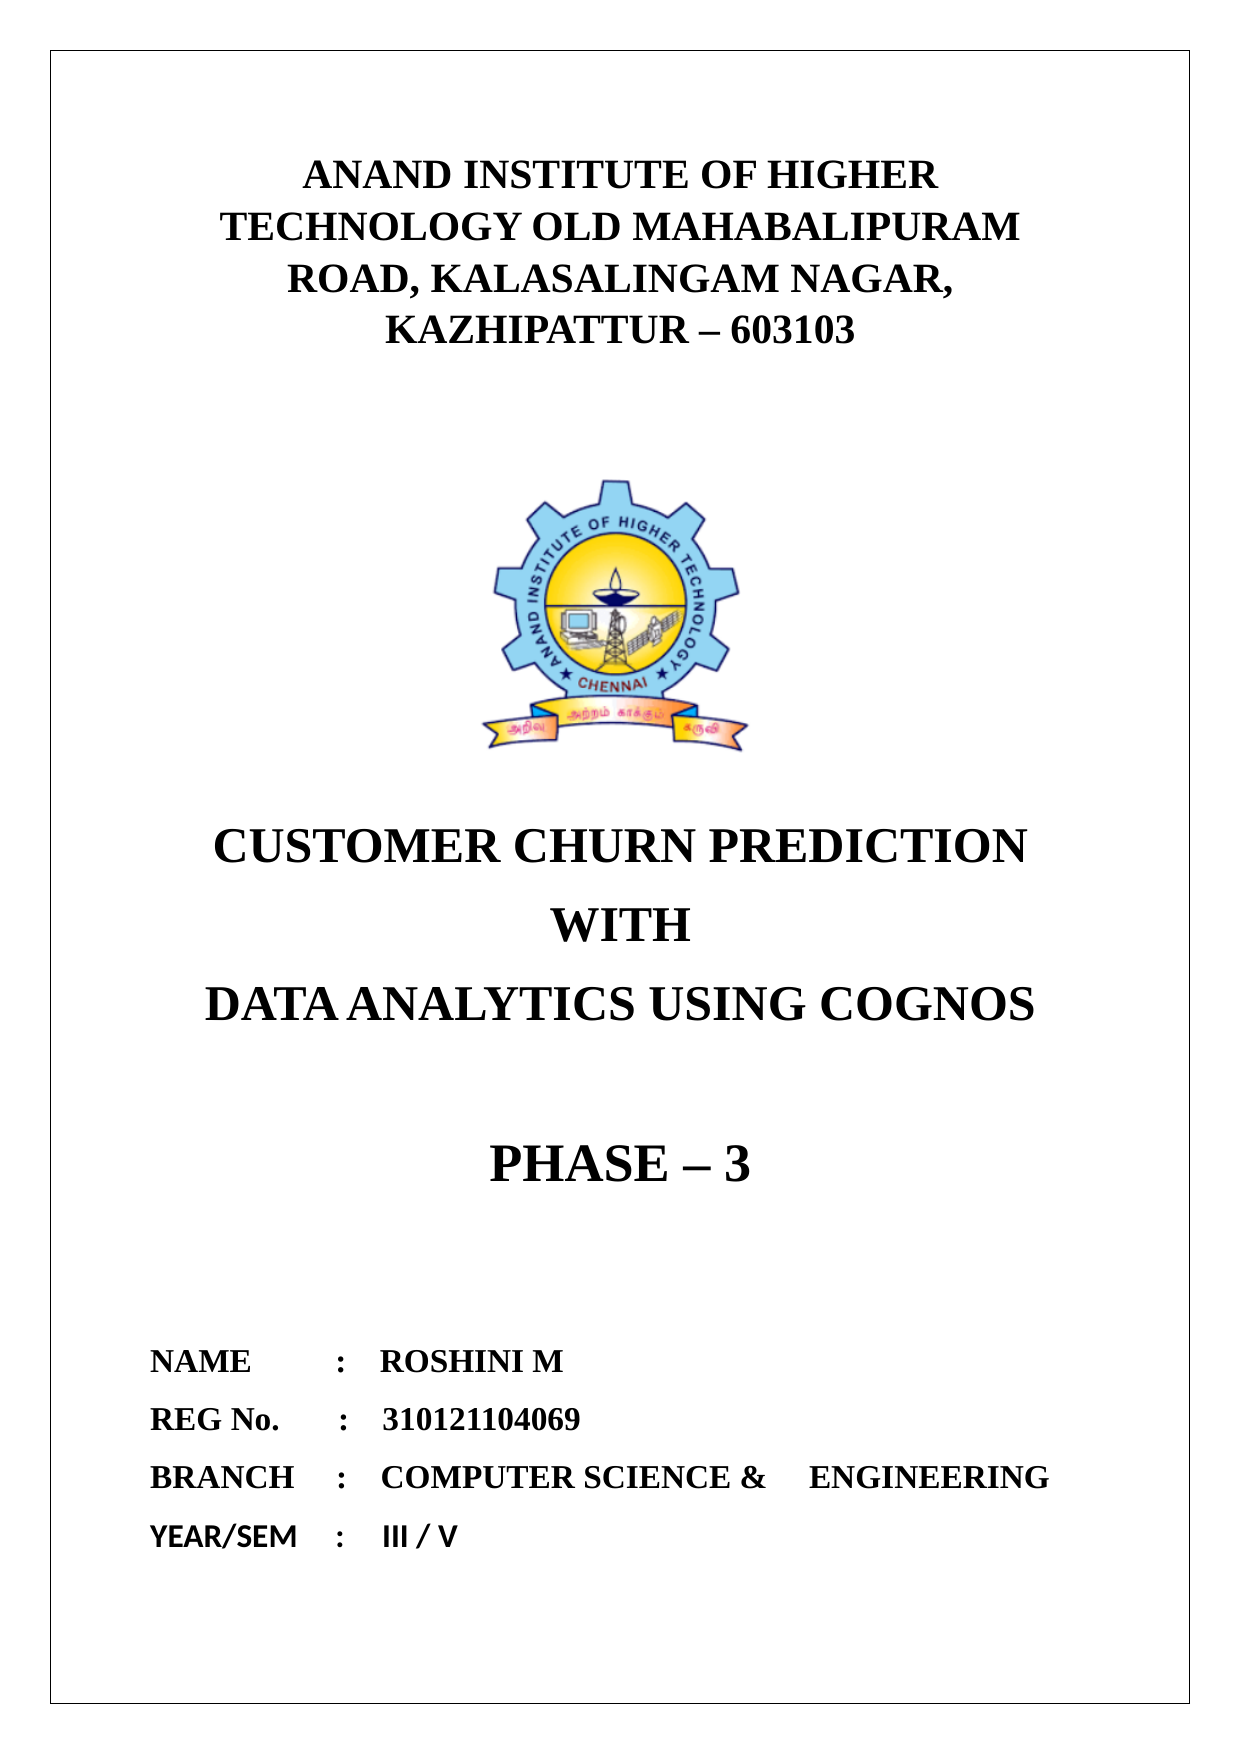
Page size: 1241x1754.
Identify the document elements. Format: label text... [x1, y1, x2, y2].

text DATA ANALYTICS USING COGNOS [150, 974, 1090, 1031]
text CUSTOMER CHURN PREDICTION [150, 816, 1090, 874]
text WITH [150, 895, 1090, 952]
text YEAR/SEM : III / V [150, 1516, 1090, 1556]
text PHASE – 3 [150, 1131, 1090, 1193]
picture [447, 445, 793, 798]
text NAME : ROSHINI M [150, 1341, 1090, 1380]
text BRANCH : COMPUTER SCIENCE & ENGINEERING [150, 1457, 1090, 1496]
text REG No. : 310121104069 [150, 1399, 1090, 1438]
text ANAND INSTITUTE OF HIGHER TECHNOLOGY OLD MAHABALIPURAM ROAD, KALASALINGAM NAGAR, KAZHIPATTUR – 603103 [150, 150, 1090, 353]
